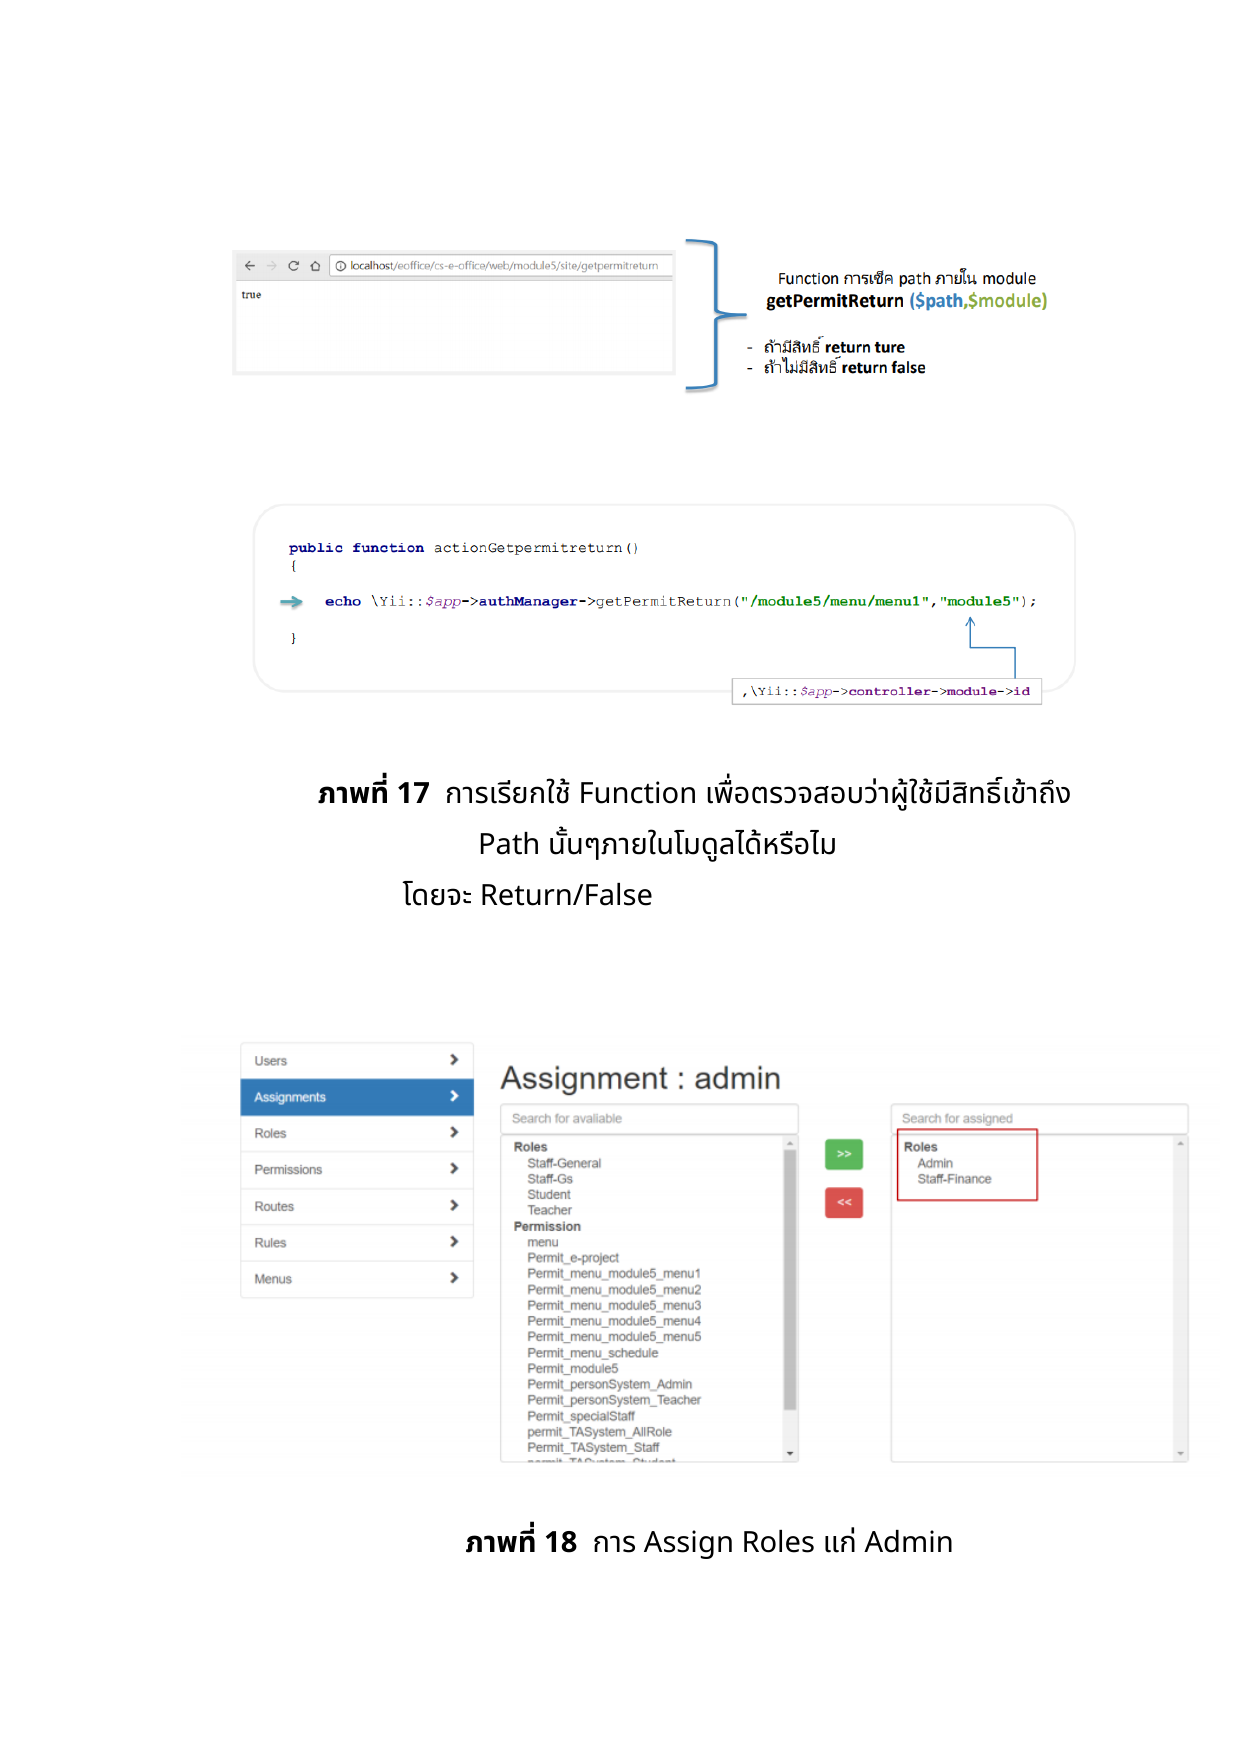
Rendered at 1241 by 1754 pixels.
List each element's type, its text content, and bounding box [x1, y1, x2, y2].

text ภาพที่ 17 การเรียกใช้ Function เพื่อตรวจสอบว่าผู้ใช้มีสิทธิ์เข้าถึง Path นั้นๆภายในโมดูลได้หรือไม [225, 773, 1090, 868]
picture [225, 225, 1091, 723]
text โดยจะ Return/False [225, 874, 1090, 918]
picture [180, 1016, 1241, 1517]
text ภาพที่ 18 การ Assign Roles แก่ Admin [225, 1521, 1090, 1565]
